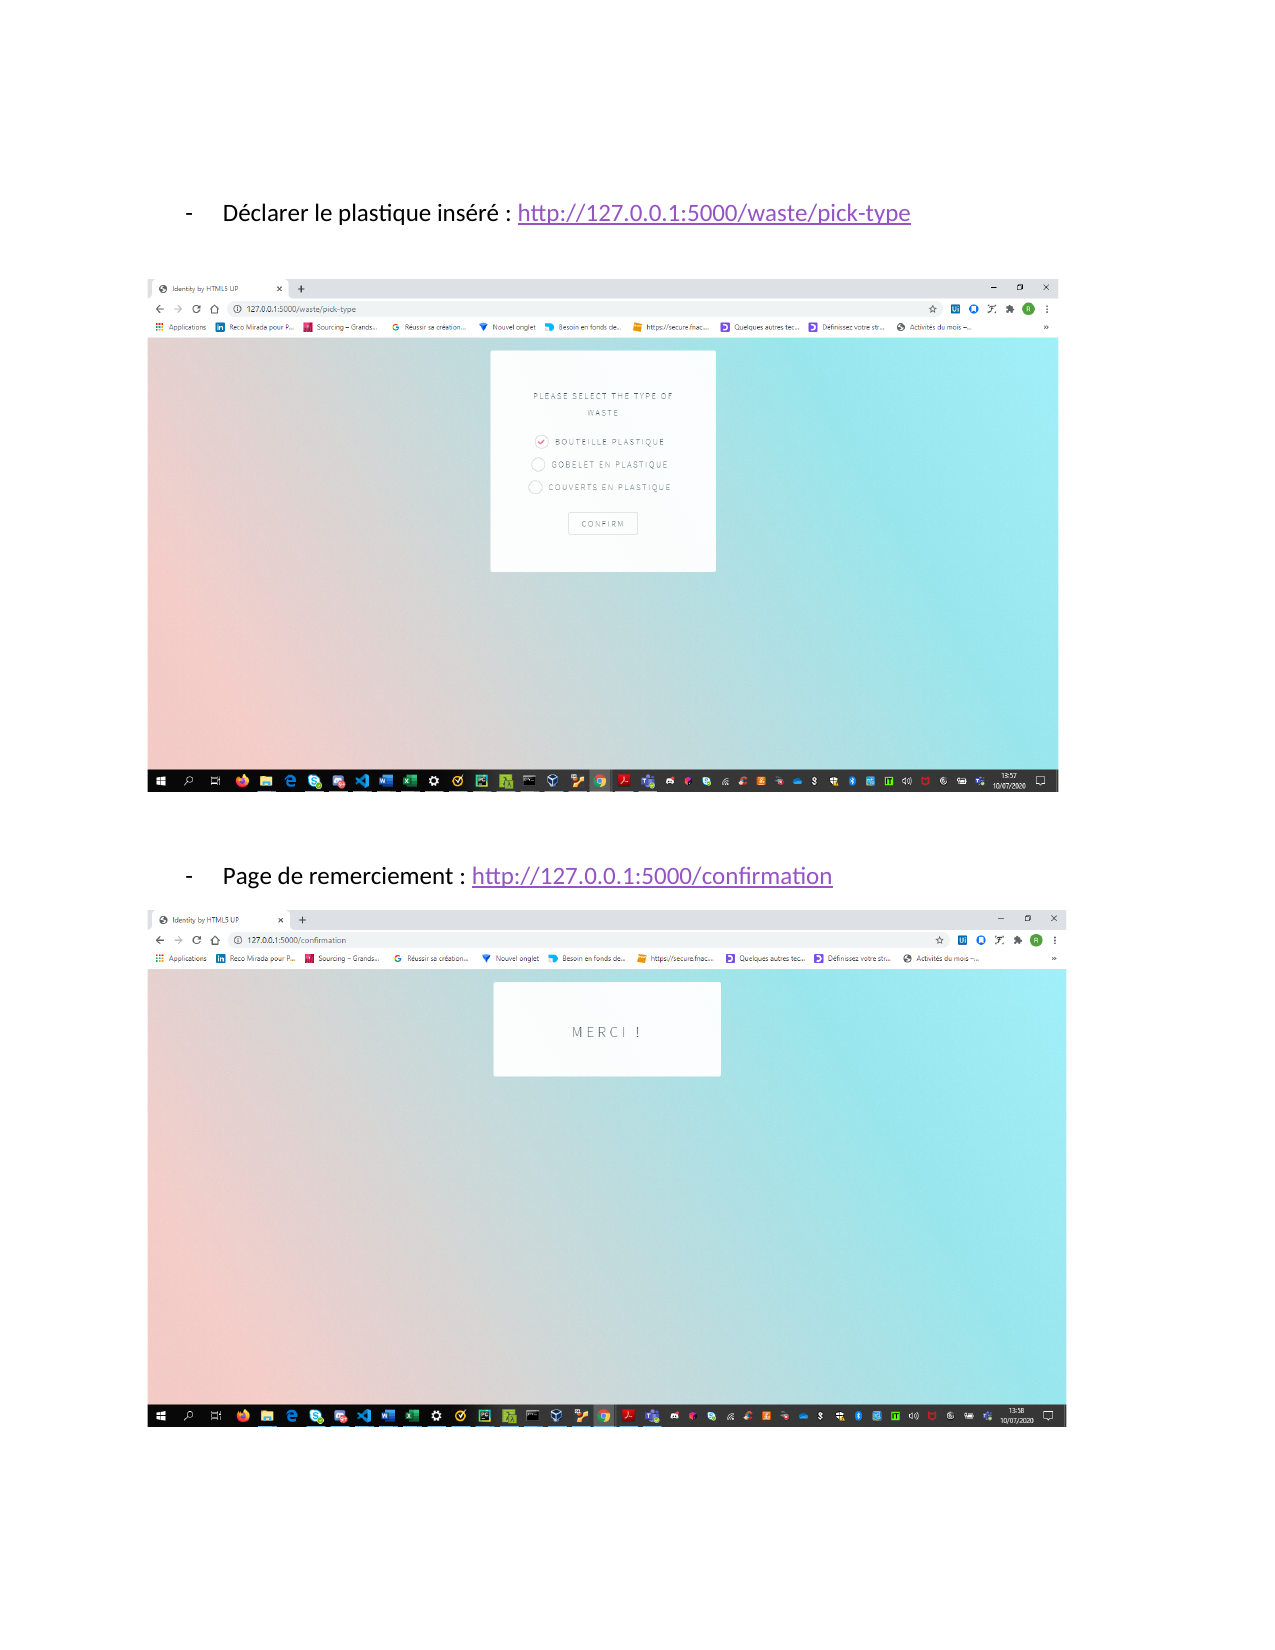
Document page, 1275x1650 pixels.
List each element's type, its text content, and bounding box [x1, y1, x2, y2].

list Page de remerciement : http://127.0.0.1:5000/confirmation [185, 861, 1127, 891]
picture [147, 910, 1067, 1427]
list Déclarer le plastique inséré : http://127.0.0.1:5000/waste/pick-type [185, 197, 1127, 228]
picture [147, 279, 1059, 792]
